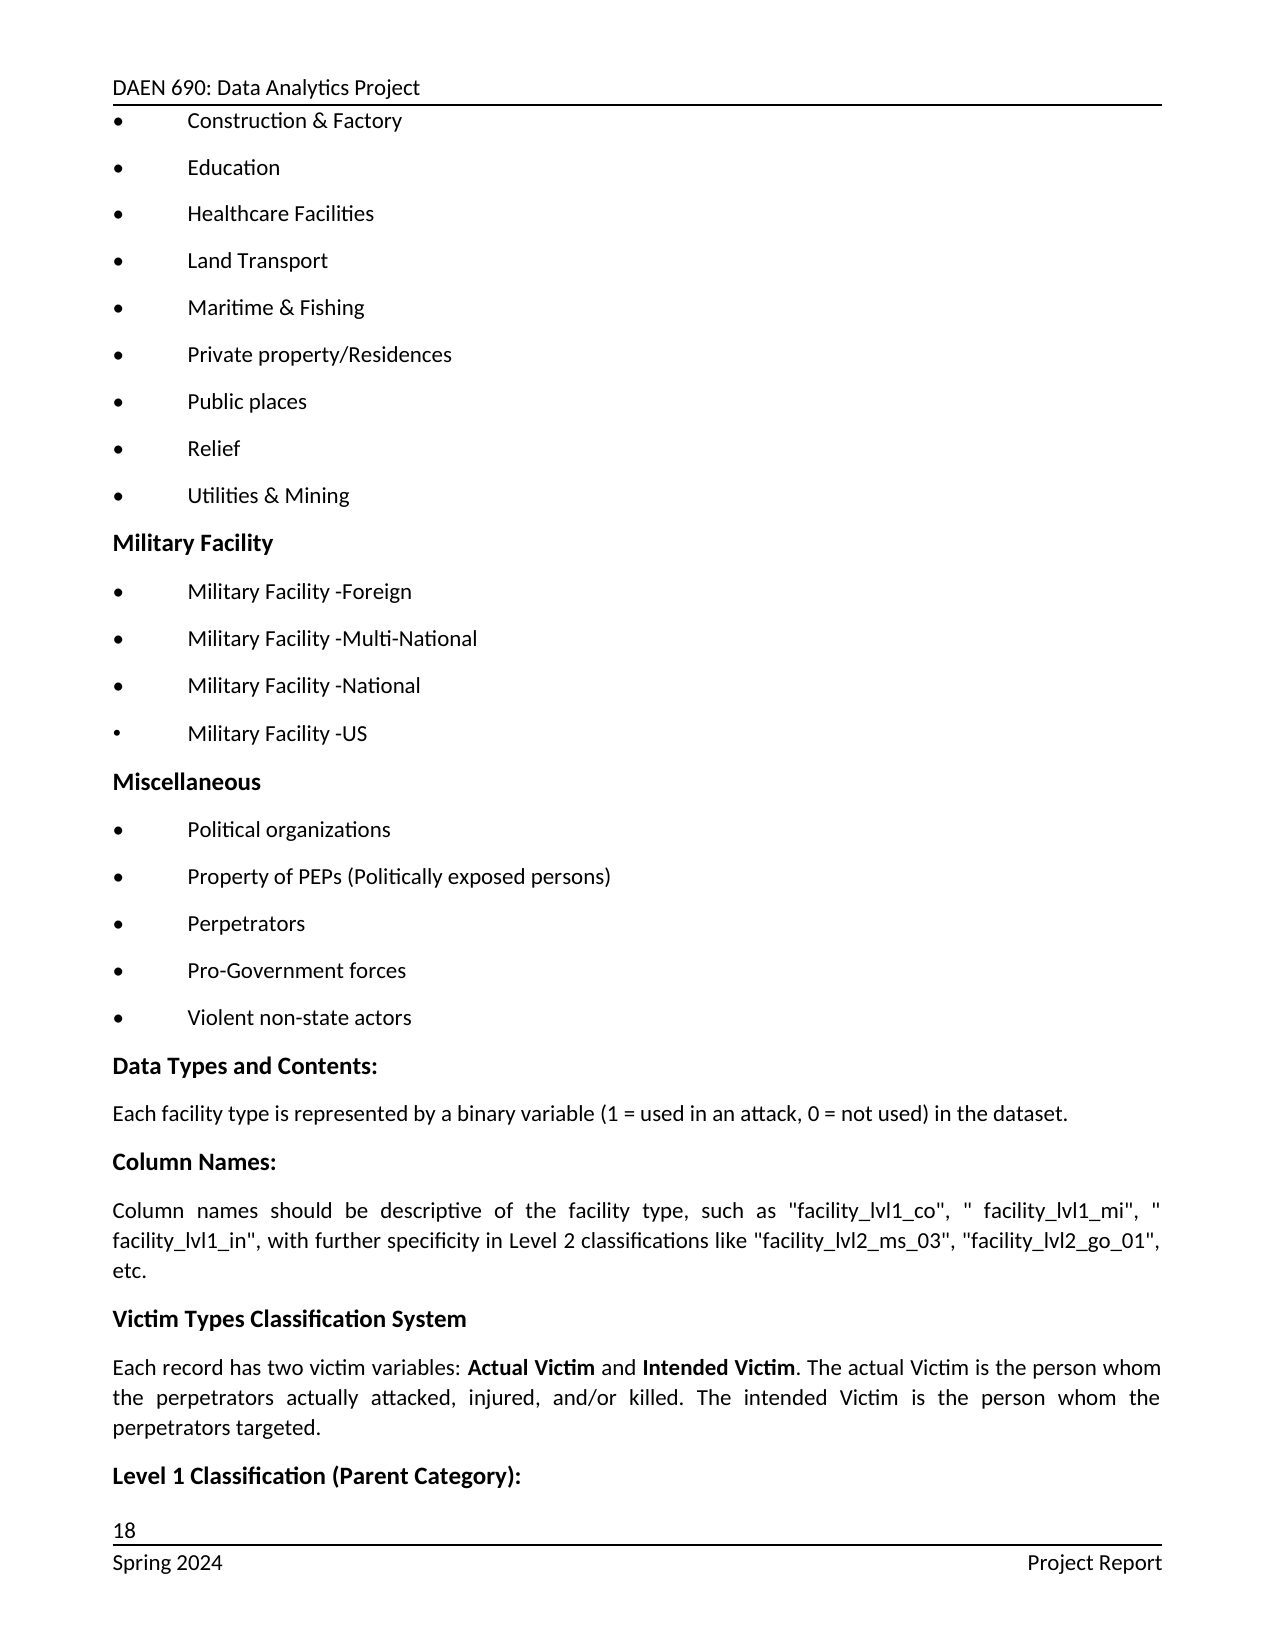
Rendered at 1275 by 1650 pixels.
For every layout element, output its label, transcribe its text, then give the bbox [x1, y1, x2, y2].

text • Maritime & Fishing [112, 293, 1162, 321]
text Miscellaneous [112, 766, 1162, 796]
text Each facility type is represented by a binary variable (1 = used in an attack, 0 = not used) in the dataset. [112, 1099, 1162, 1127]
text • Military Facility -US [112, 718, 1162, 747]
text Victim Types Classification System [112, 1303, 1162, 1334]
text • Violent non-state actors [112, 1003, 1162, 1031]
text • Perpetrators [112, 909, 1162, 937]
text • Construction & Factory [112, 106, 1162, 134]
text Each record has two victim variables: Actual Victim and Intended Victim. The actual Victim is the person whom the perpetrators actually attacked, injured, and/or killed. The intended Victim is the person whom the perpetrators targeted. [112, 1353, 1162, 1441]
text • Land Transport [112, 246, 1162, 274]
text • Public places [112, 387, 1162, 415]
text • Military Facility -Foreign [112, 577, 1162, 605]
text Military Facility [112, 528, 1162, 558]
text Column names should be descriptive of the facility type, such as "facility_lvl1_co", " facility_lvl1_mi", " facility_lvl1_in", with further specificity in Level 2 classifications like "facility_lvl2_ms_03", "facility_lvl2_go_01", etc. [112, 1196, 1162, 1284]
text • Utilities & Mining [112, 481, 1162, 509]
text • Political organizations [112, 815, 1162, 843]
text • Healthcare Facilities [112, 199, 1162, 227]
text • Education [112, 153, 1162, 181]
text • Military Facility -Multi-National [112, 624, 1162, 652]
text • Pro-Government forces [112, 956, 1162, 984]
text • Private property/Residences [112, 340, 1162, 368]
text • Military Facility -National [112, 671, 1162, 699]
text • Relief [112, 434, 1162, 462]
text Level 1 Classification (Parent Category): [112, 1460, 1162, 1491]
text • Property of PEPs (Politically exposed persons) [112, 862, 1162, 890]
text Data Types and Contents: [112, 1050, 1162, 1080]
text Column Names: [112, 1146, 1162, 1177]
